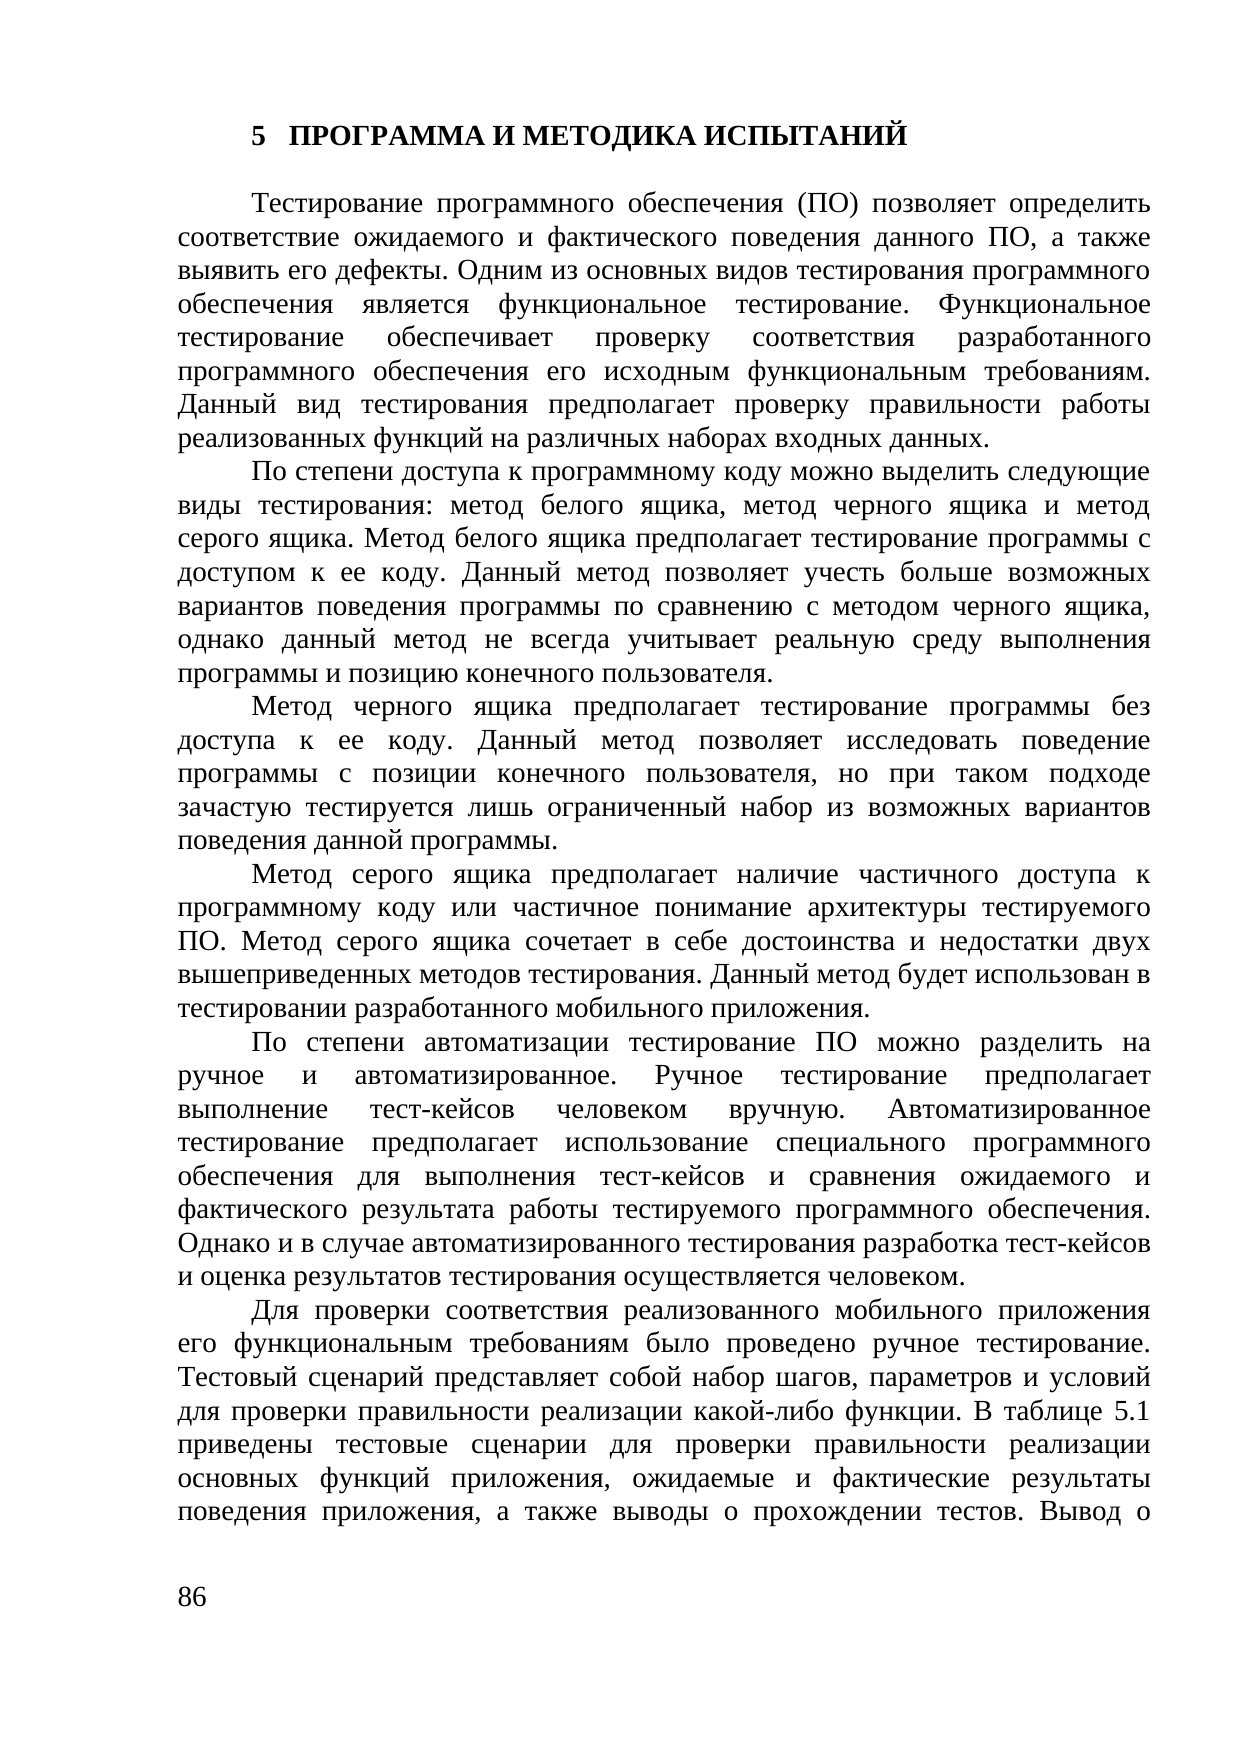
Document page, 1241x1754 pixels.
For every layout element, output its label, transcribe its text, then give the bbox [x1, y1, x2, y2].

subtitle ПРОГРАММА И МЕТОДИКА ИСПЫТАНИЙ [251, 118, 1152, 152]
text По степени автоматизации тестирование ПО можно разделить на ручное и автоматизированное. Ручное тестирование предполагает выполнение тест-кейсов человеком вручную. Автоматизированное тестирование предполагает использование специального программного обеспечения для выполнения тест-кейсов и сравнения ожидаемого и фактического результата работы тестируемого программного обеспечения. Однако и в случае автоматизированного тестирования разработка тест-кейсов и оценка результатов тестирования осуществляется человеком. [177, 1024, 1152, 1292]
text Метод черного ящика предполагает тестирование программы без доступа к ее коду. Данный метод позволяет исследовать поведение программы с позиции конечного пользователя, но при таком подходе зачастую тестируется лишь ограниченный набор из возможных вариантов поведения данной программы. [177, 688, 1152, 856]
text Тестирование программного обеспечения (ПО) позволяет определить соответствие ожидаемого и фактического поведения данного ПО, а также выявить его дефекты. Одним из основных видов тестирования программного обеспечения является функциональное тестирование. Функциональное тестирование обеспечивает проверку соответствия разработанного программного обеспечения его исходным функциональным требованиям. Данный вид тестирования предполагает проверку правильности работы реализованных функций на различных наборах входных данных. [177, 185, 1152, 453]
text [177, 1292, 1152, 1527]
text По степени доступа к программному коду можно выделить следующие виды тестирования: метод белого ящика, метод черного ящика и метод серого ящика. Метод белого ящика предполагает тестирование программы с доступом к ее коду. Данный метод позволяет учесть больше возможных вариантов поведения программы по сравнению с методом черного ящика, однако данный метод не всегда учитывает реальную среду выполнения программы и позицию конечного пользователя. [177, 453, 1152, 688]
text Метод серого ящика предполагает наличие частичного доступа к программному коду или частичное понимание архитектуры тестируемого ПО. Метод серого ящика сочетает в себе достоинства и недостатки двух вышеприведенных методов тестирования. Данный метод будет использован в тестировании разработанного мобильного приложения. [177, 856, 1152, 1024]
